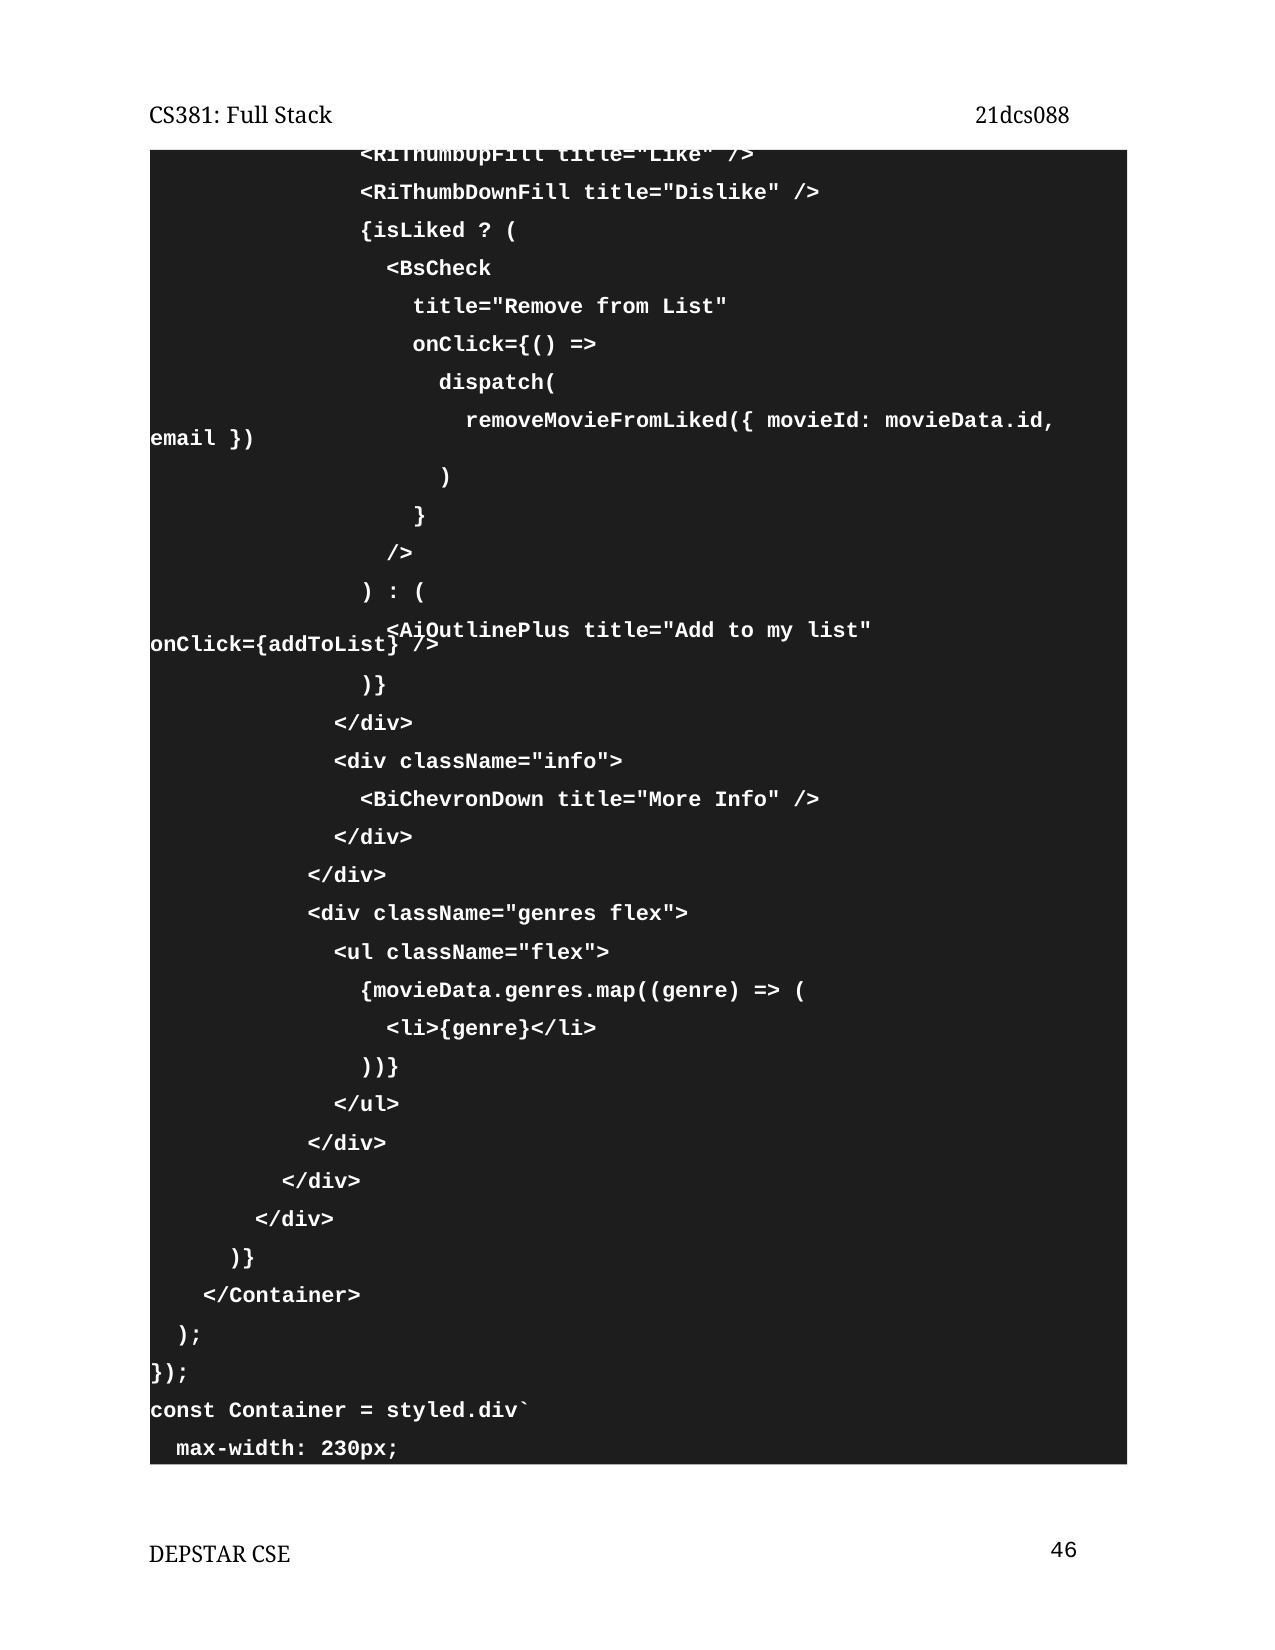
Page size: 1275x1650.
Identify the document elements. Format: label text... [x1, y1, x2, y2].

text <RiThumbUpFill title="Like" /> [360, 143, 1139, 167]
text </div> [255, 1208, 1139, 1233]
text </div> [307, 1132, 1139, 1157]
text <div className="info"> [334, 750, 1139, 775]
text </div> [163, 712, 584, 736]
text <AiOutlinePlus title="Add to my list" onClick={addToList} /> [150, 624, 874, 658]
text <ul className="flex"> [334, 941, 1139, 966]
text </div> [334, 826, 1139, 851]
text ); [176, 1323, 1139, 1347]
text dispatch( [439, 371, 1139, 396]
text const Container = styled.div` max-width: 230px; [150, 1399, 531, 1462]
text } [135, 504, 426, 528]
text title="Remove from List" onClick={() => [412, 295, 728, 358]
text )} [229, 1246, 1139, 1271]
text )} [163, 673, 584, 698]
text removeMovieFromLiked({ movieId: movieData.id, [463, 409, 1058, 434]
text /> [386, 542, 1139, 567]
text <li>{genre}</li> [386, 1017, 1139, 1042]
text <div className="genres flex"> [307, 903, 1139, 927]
text email }) [150, 427, 259, 452]
text }); [150, 1361, 1139, 1386]
text ) : ( [135, 580, 426, 605]
text {isLiked ? ( [360, 219, 1139, 244]
text </ul> [334, 1093, 1139, 1118]
text {movieData.genres.map((genre) => ( [360, 979, 1139, 1004]
text ) [439, 466, 1139, 490]
text ))} [360, 1055, 1139, 1080]
text </Container> [135, 1284, 360, 1309]
text </div> [135, 1170, 360, 1195]
text <RiThumbDownFill title="Dislike" /> [360, 181, 1139, 206]
text <BiChevronDown title="More Info" /> [360, 788, 1139, 813]
text </div> [307, 864, 1139, 889]
text <BsCheck [386, 257, 1139, 282]
